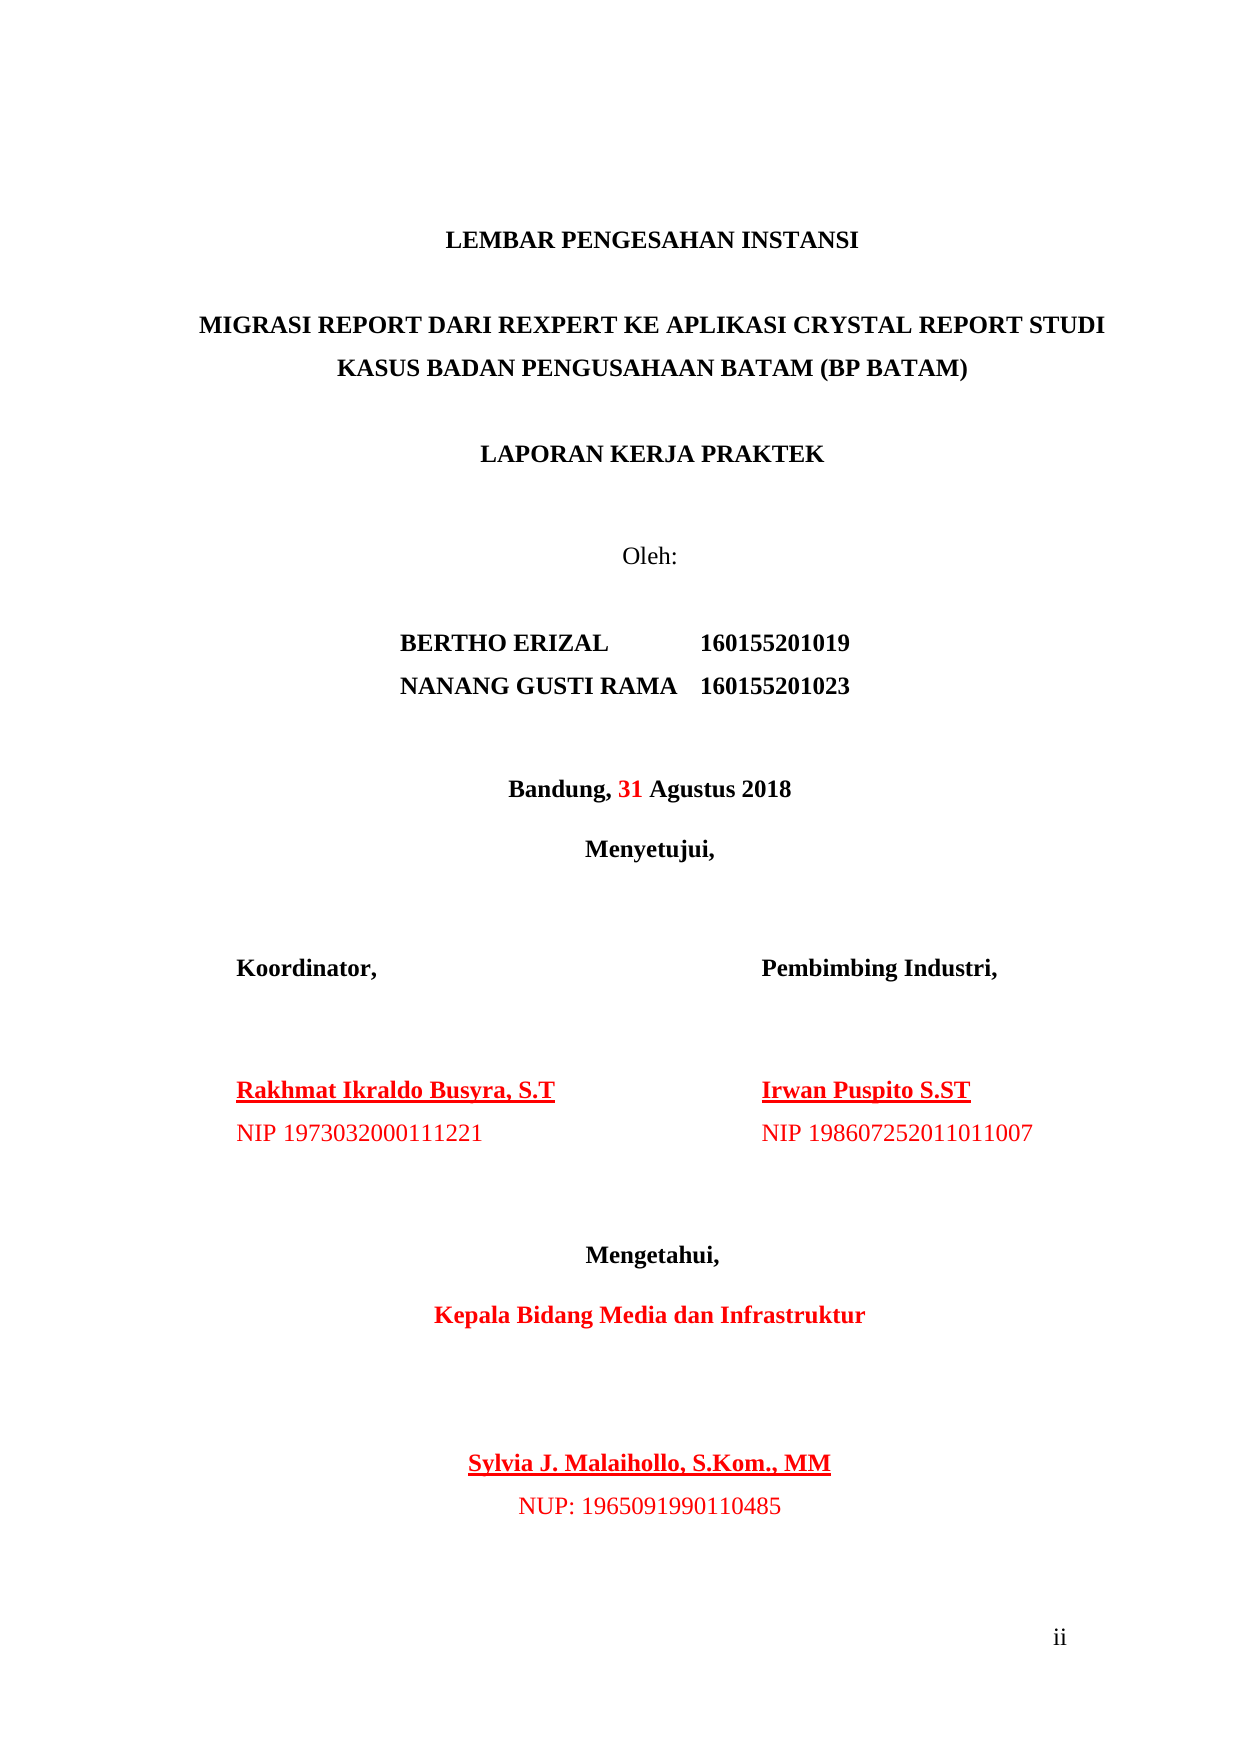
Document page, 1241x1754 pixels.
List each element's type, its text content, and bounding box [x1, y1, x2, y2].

text NANANG GUSTI RAMA 160155201023 [400, 671, 1130, 699]
text Rakhmat Ikraldo Busyra, S.T Irwan Puspito S.ST [236, 1075, 1130, 1104]
text LAPORAN KERJA PRAKTEK [175, 439, 1130, 468]
text BERTHO ERIZAL 160155201019 [400, 628, 1130, 656]
text Kepala Bidang Media dan Infrastruktur [235, 1300, 1064, 1328]
text LEMBAR PENGESAHAN INSTANSI [175, 225, 1130, 253]
text Oleh: [235, 541, 1064, 570]
text Bandung, 31 Agustus 2018 Menyetujui, [472, 774, 827, 862]
text MIGRASI REPORT DARI REXPERT KE APLIKASI CRYSTAL REPORT STUDI KASUS BADAN PENGUSAHAAN BATAM (BP BATAM) [175, 310, 1130, 382]
text Koordinator, Pembimbing Industri, [236, 953, 1130, 982]
text NUP: 1965091990110485 [235, 1491, 1064, 1519]
text Sylvia J. Malaihollo, S.Kom., MM [235, 1448, 1064, 1477]
text NIP 1973032000111221 NIP 198607252011011007 [236, 1118, 1130, 1147]
text Mengetahui, [175, 1240, 1130, 1269]
